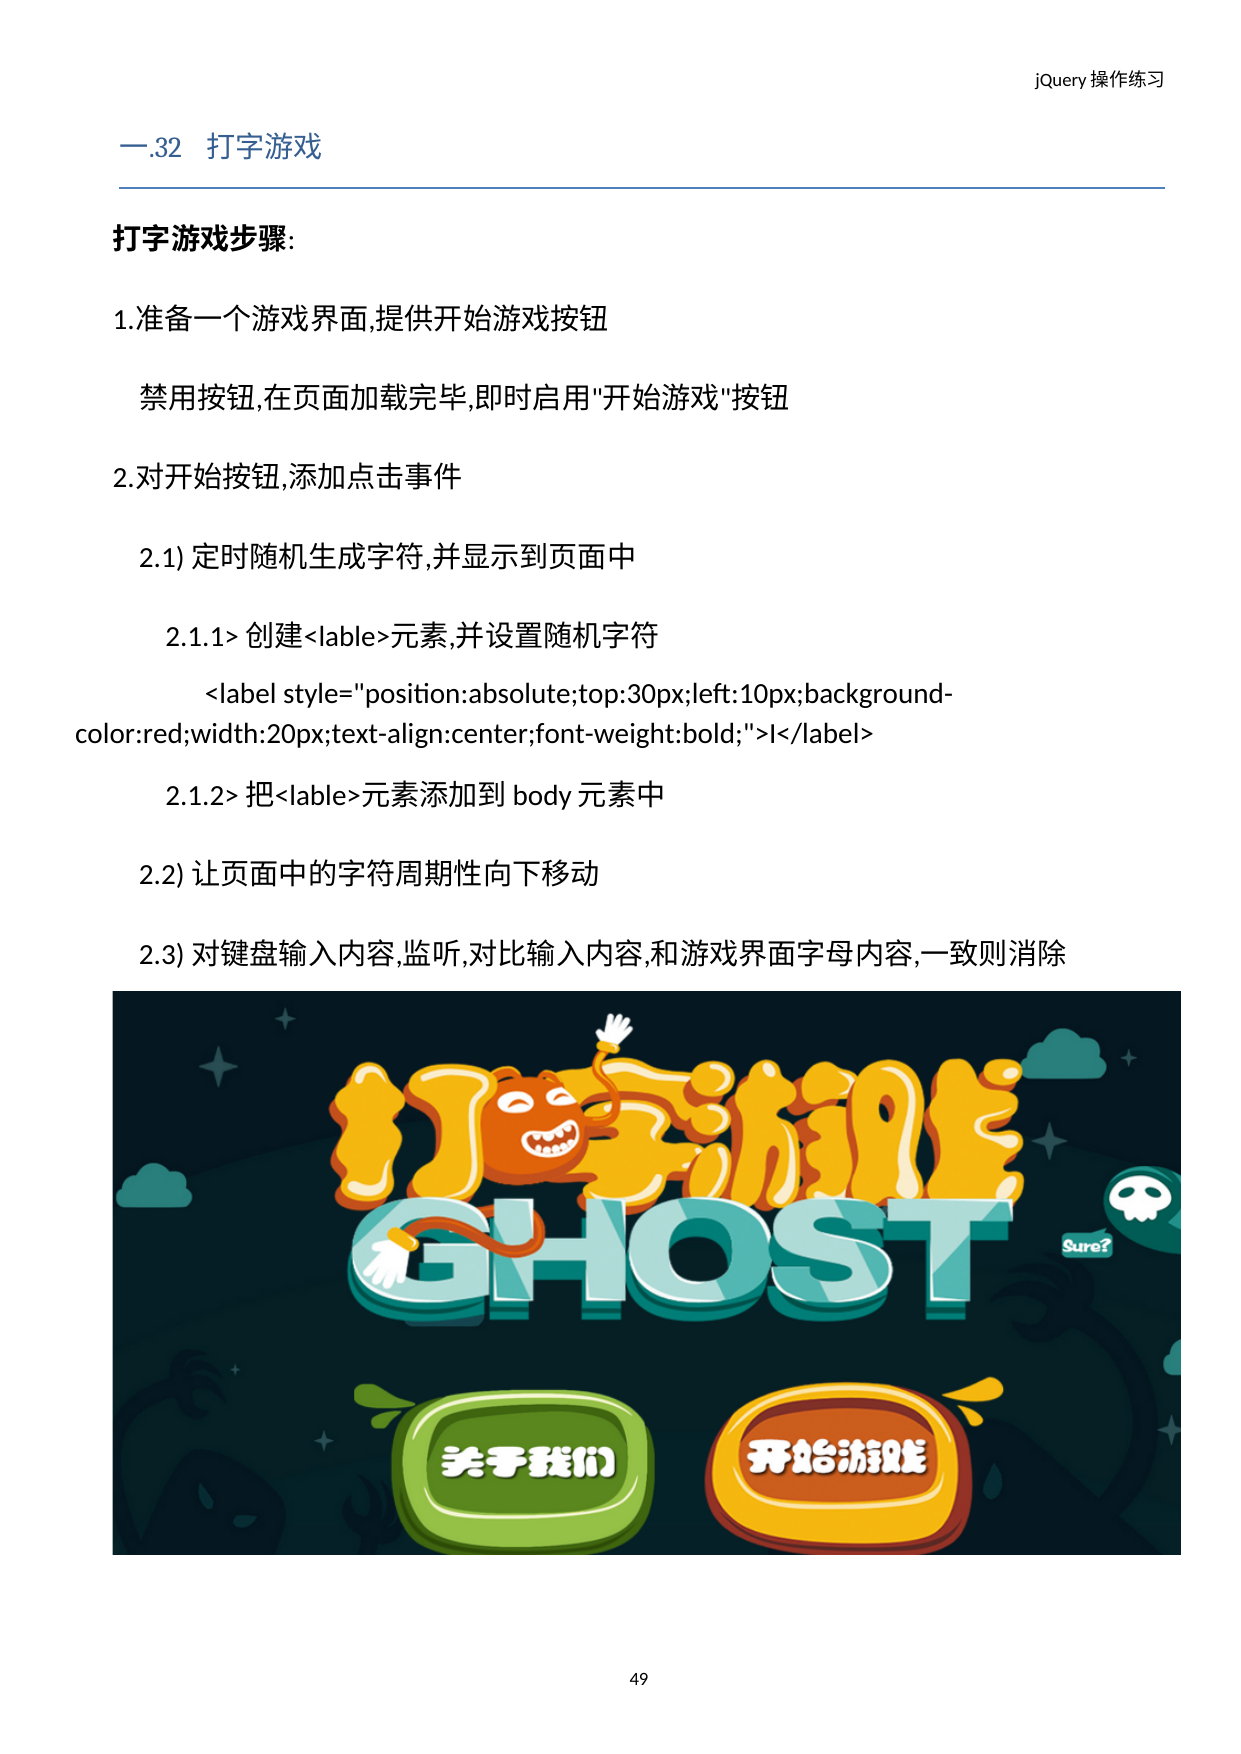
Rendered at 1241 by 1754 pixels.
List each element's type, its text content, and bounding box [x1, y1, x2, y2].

text 2.2) 让页面中的字符周期性向下移动 [75, 832, 1165, 912]
text 2.1.1> 创建<lable>元素,并设置随机字符 [75, 594, 1165, 674]
text 打字游戏步骤: [75, 197, 1165, 277]
subtitle 打字游戏 [119, 106, 1165, 187]
text 2.1) 定时随机生成字符,并显示到页面中 [75, 515, 1165, 594]
text 2.3) 对键盘输入内容,监听,对比输入内容,和游戏界面字母内容,一致则消除 [75, 912, 1165, 991]
picture [112, 991, 1181, 1555]
text 1.准备一个游戏界面,提供开始游戏按钮 [75, 277, 1165, 356]
text 2.对开始按钮,添加点击事件 [75, 436, 1165, 515]
text 禁用按钮,在页面加载完毕,即时启用"开始游戏"按钮 [75, 356, 1165, 436]
text 2.1.2> 把<lable>元素添加到body元素中 [75, 753, 1165, 832]
text <label style="position:absolute;top:30px;left:10px;background-color:red;width:20px;text-align:center;font-weight:bold;">I</label> [75, 674, 1165, 753]
